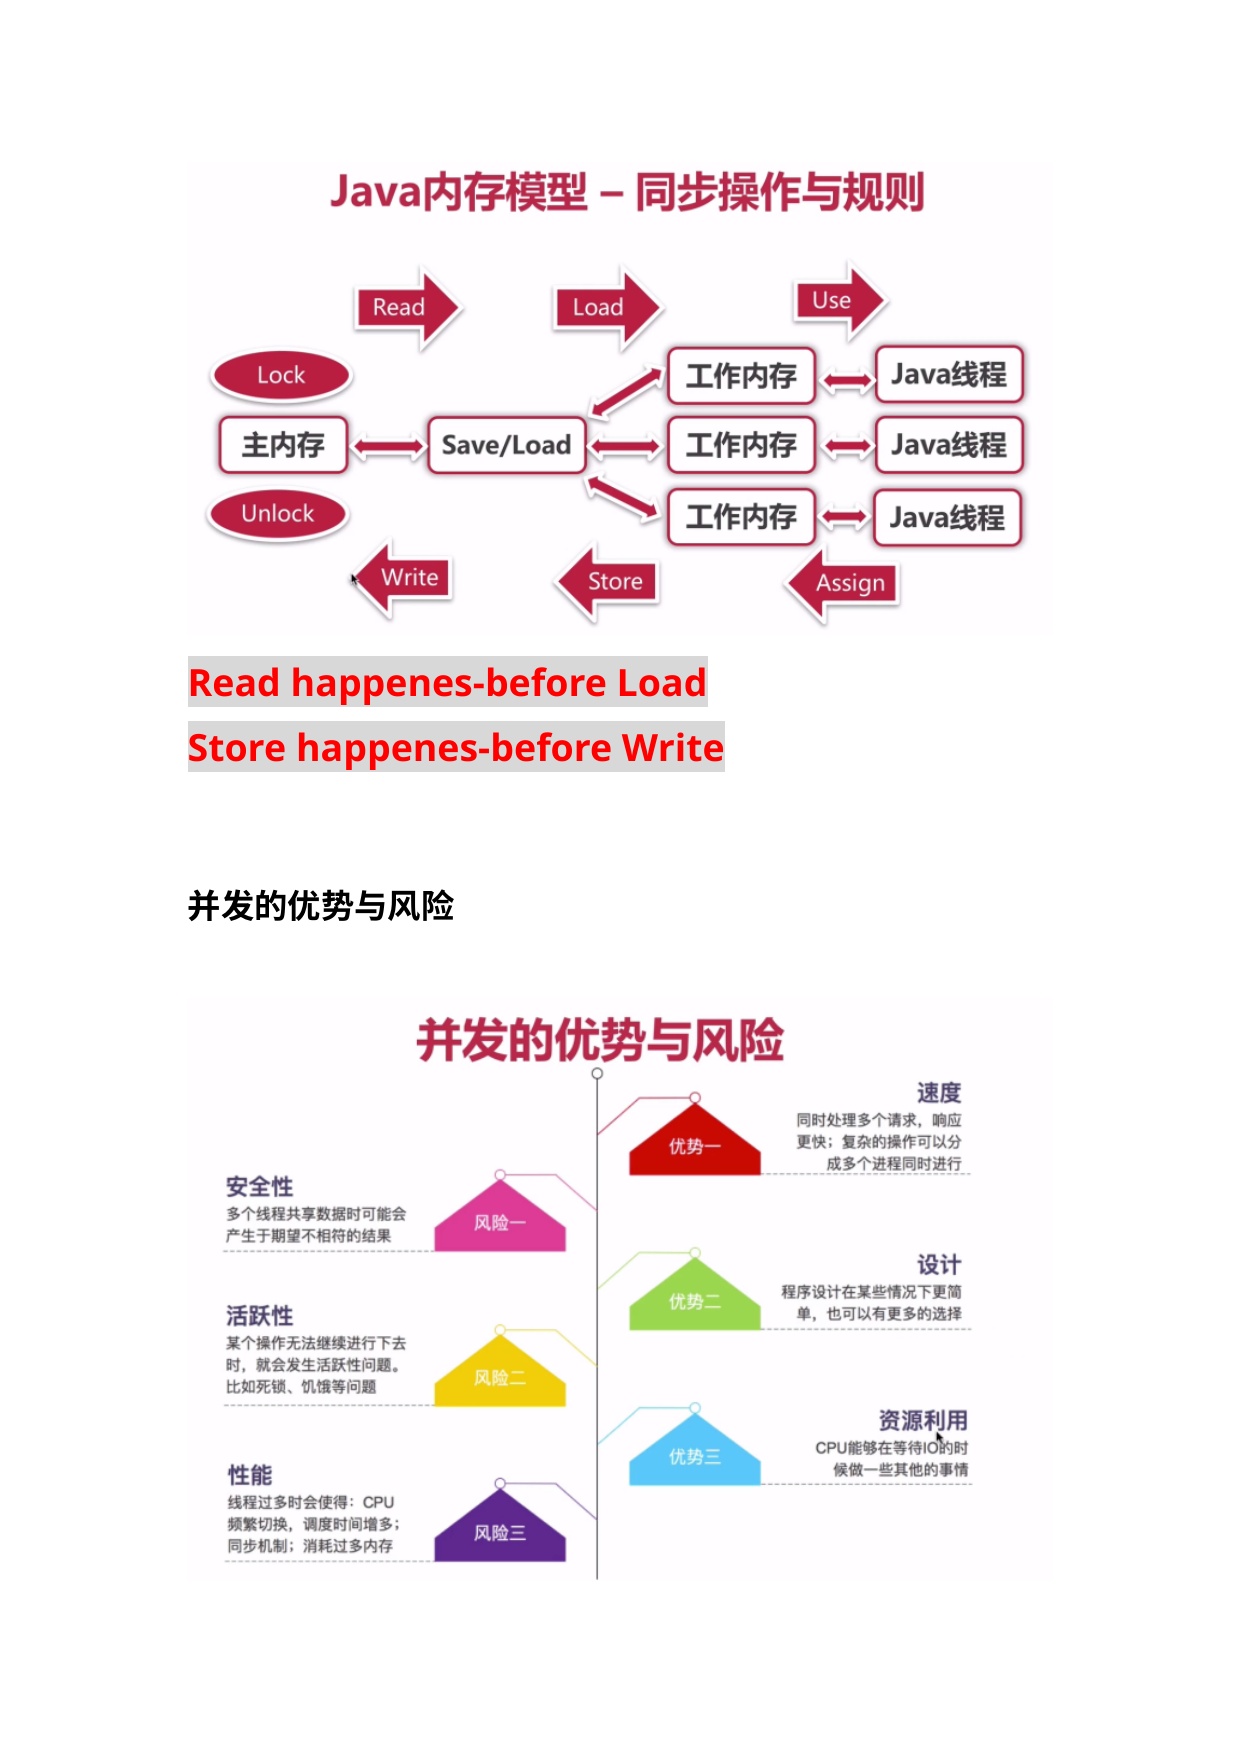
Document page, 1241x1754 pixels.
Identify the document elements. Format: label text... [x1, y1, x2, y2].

subtitle 并发的优势与风险 [187, 872, 1053, 937]
picture [187, 998, 1053, 1581]
text Read happenes-before Load [187, 649, 1053, 714]
text Store happenes-before Write [187, 714, 1053, 779]
picture [187, 162, 1053, 635]
